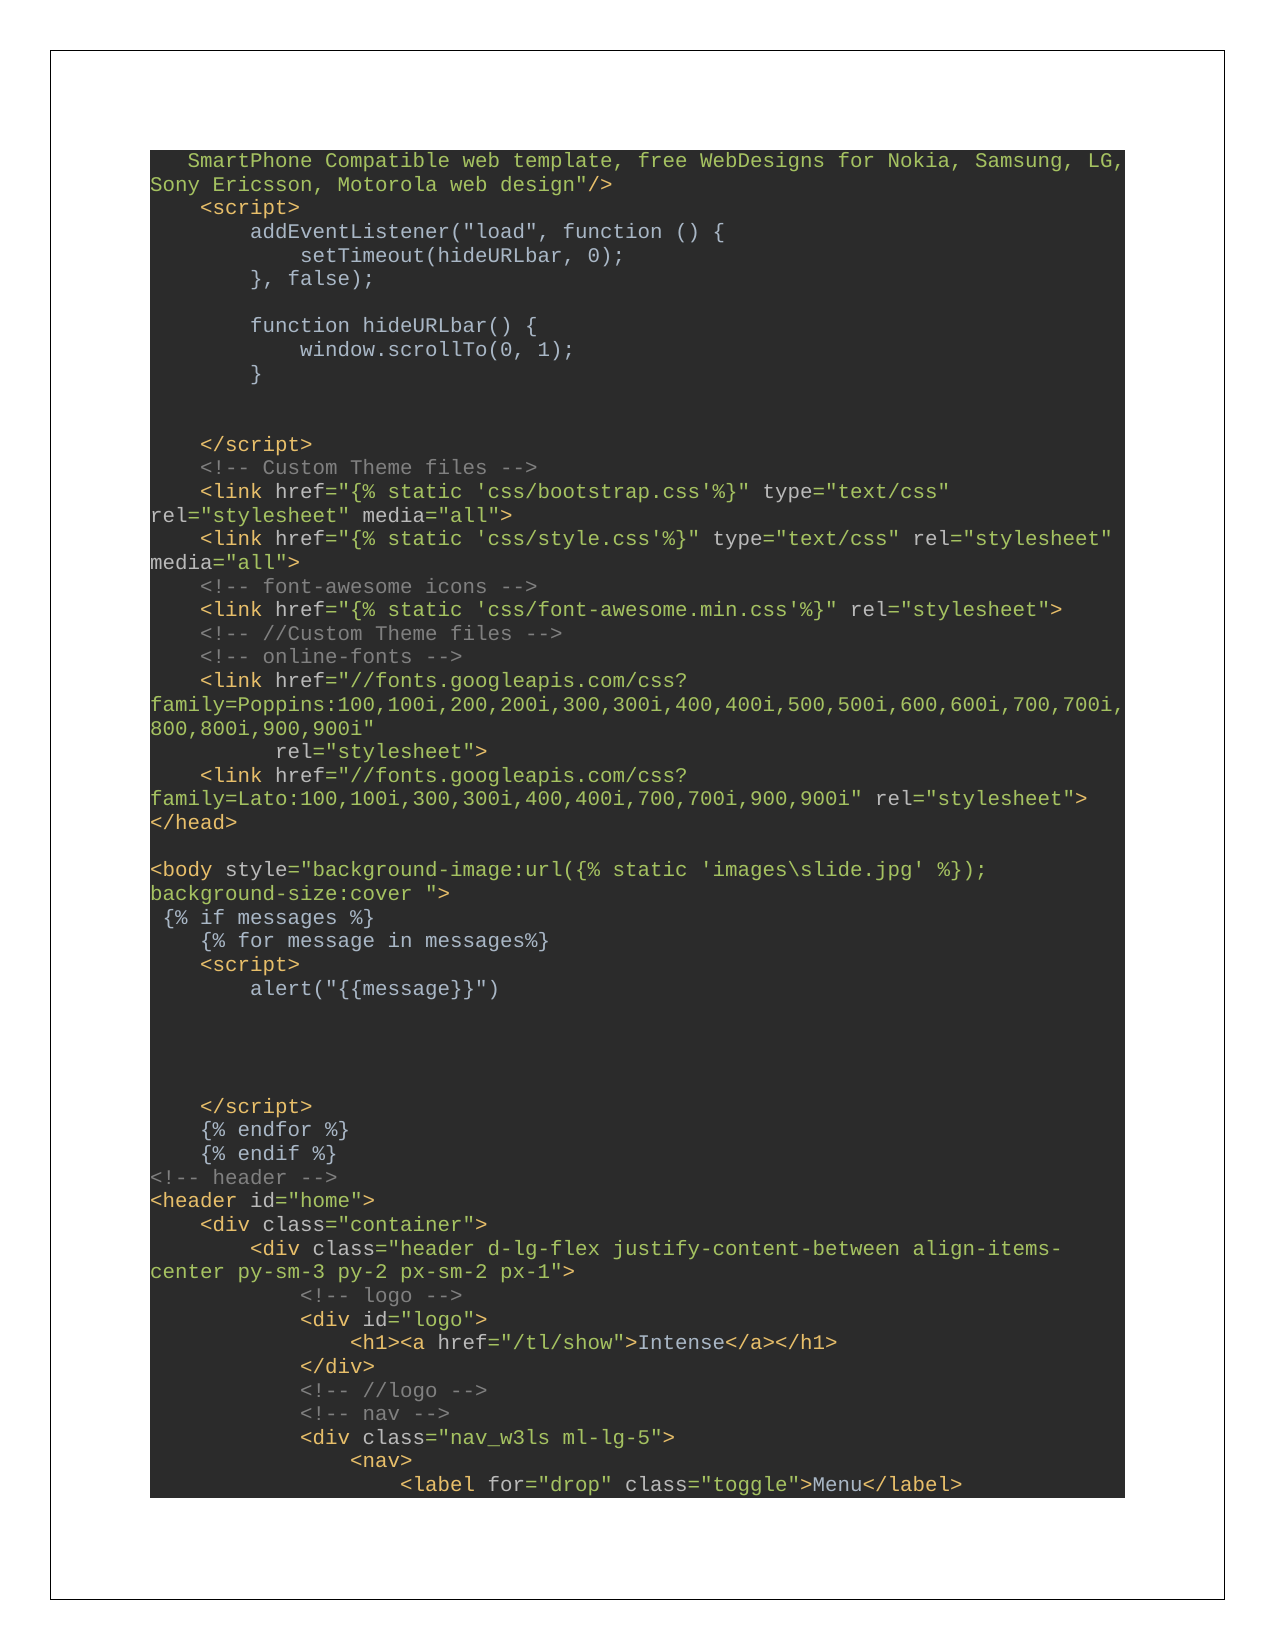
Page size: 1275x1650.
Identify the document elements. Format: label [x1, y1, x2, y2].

text [150, 150, 1125, 1498]
